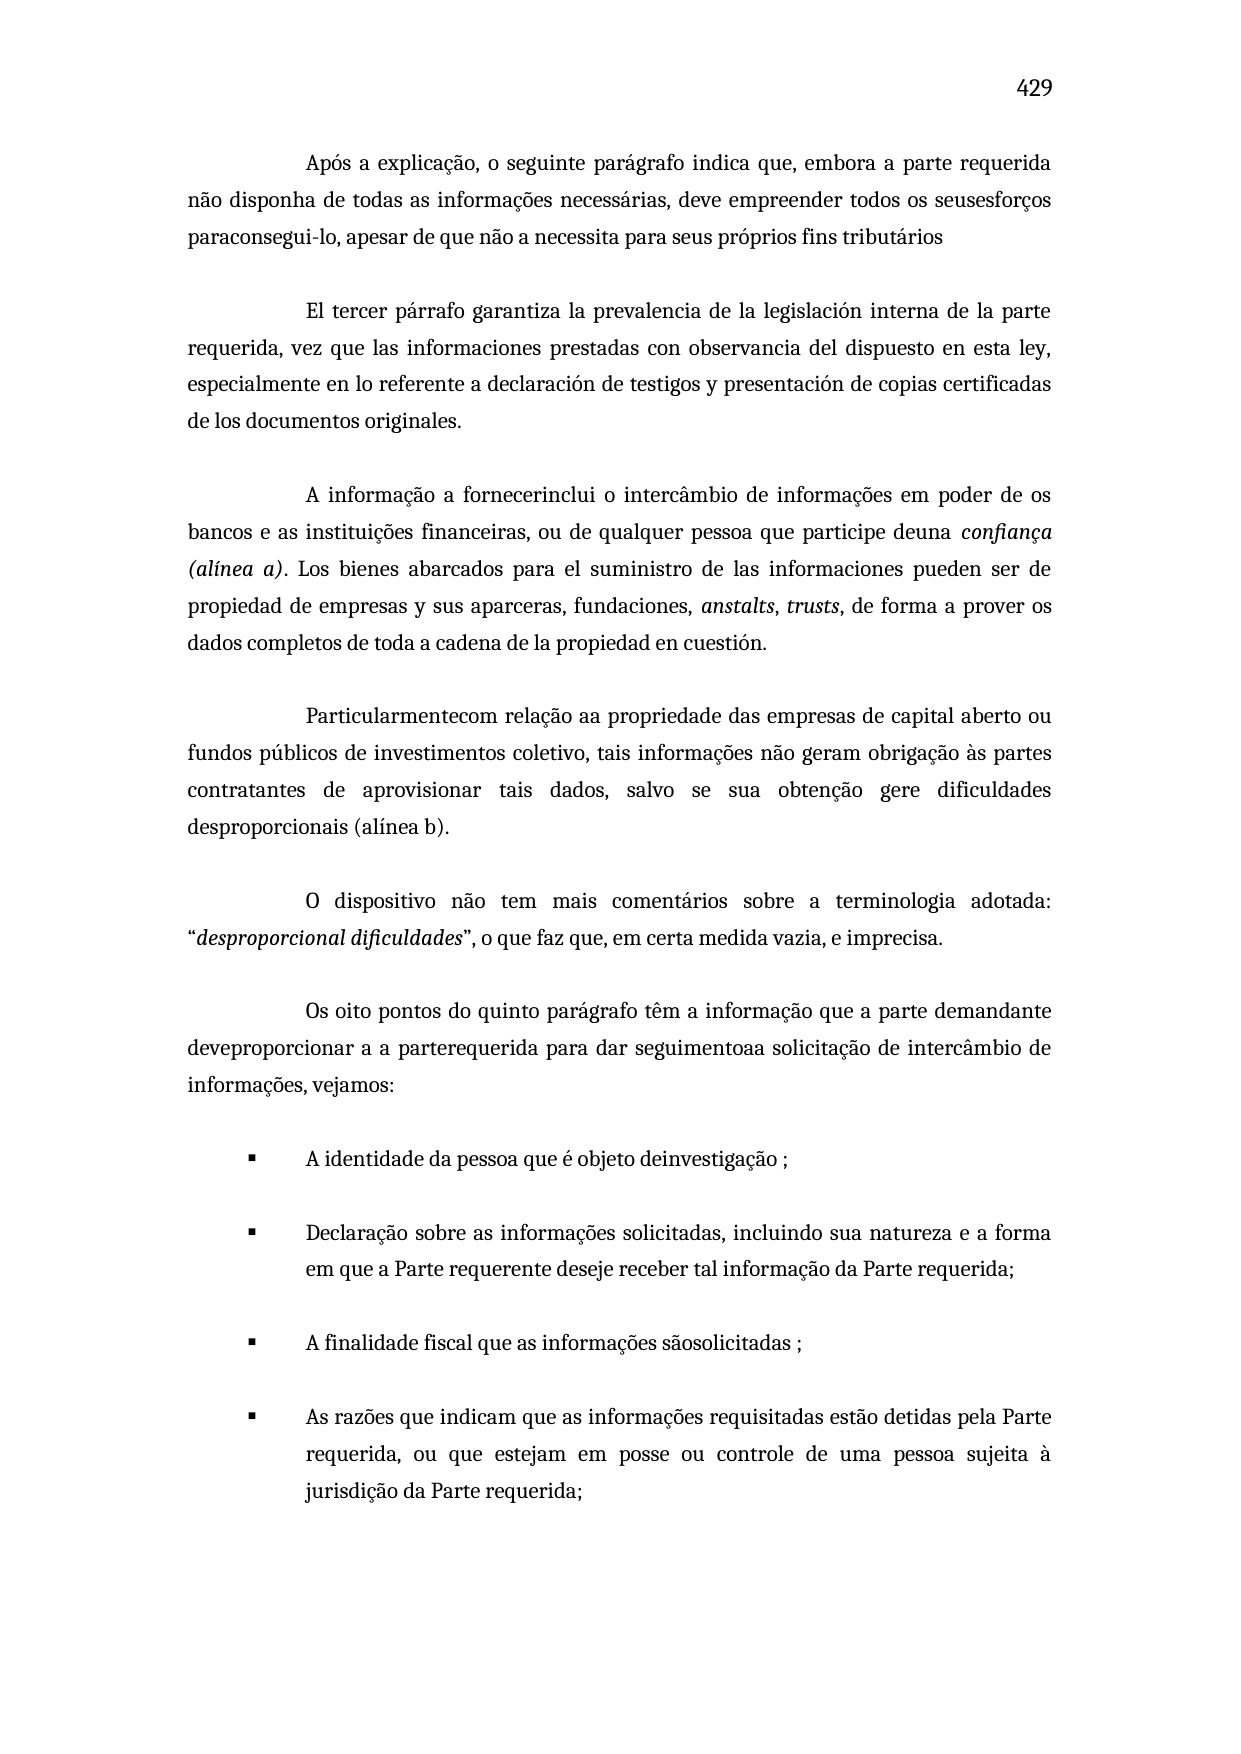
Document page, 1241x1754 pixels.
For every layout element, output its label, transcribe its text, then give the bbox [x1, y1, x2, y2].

text Particularmentecom relação aa propriedade das empresas de capital aberto ou fundos públicos de investimentos coletivo, tais informações não geram obrigação às partes contratantes de aprovisionar tais dados, salvo se sua obtenção gere dificuldades desproporcionais (alínea b). [187, 703, 1053, 840]
list Declaração sobre as informações solicitadas, incluindo sua natureza e a forma em que a Parte requerente deseje receber tal informação da Parte requerida; [247, 1219, 1053, 1283]
list As razões que indicam que as informações requisitadas estão detidas pela Parte requerida, ou que estejam em posse ou controle de uma pessoa sujeita à jurisdição da Parte requerida; [247, 1404, 1053, 1504]
text Os oito pontos do quinto parágrafo têm a informação que a parte demandante deveproporcionar a a parterequerida para dar seguimentoaa solicitação de intercâmbio de informações, vejamos: [187, 998, 1053, 1098]
text O dispositivo não tem mais comentários sobre a terminologia adotada: “desproporcional dificuldades”, o que faz que, em certa medida vazia, e imprecisa. [187, 887, 1053, 951]
text Após a explicação, o seguinte parágrafo indica que, embora a parte requerida não disponha de todas as informações necessárias, deve empreender todos os seusesforços paraconsegui-lo, apesar de que não a necessita para seus próprios fins tributários [187, 150, 1053, 250]
text A informação a fornecerinclui o intercâmbio de informações em poder de os bancos e as instituições financeiras, ou de qualquer pessoa que participe deuna confiança (alínea a). Los bienes abarcados para el suministro de las informaciones pueden ser de propiedad de empresas y sus aparceras, fundaciones, anstalts, trusts, de forma a prover os dados completos de toda a cadena de la propiedad en cuestión. [187, 482, 1053, 656]
text El tercer párrafo garantiza la prevalencia de la legislación interna de la parte requerida, vez que las informaciones prestadas con observancia del dispuesto en esta ley, especialmente en lo referente a declaración de testigos y presentación de copias certificadas de los documentos originales. [187, 297, 1053, 434]
list A identidade da pessoa que é objeto deinvestigação ; [247, 1146, 1053, 1172]
list A finalidade fiscal que as informações sãosolicitadas ; [247, 1330, 1053, 1356]
